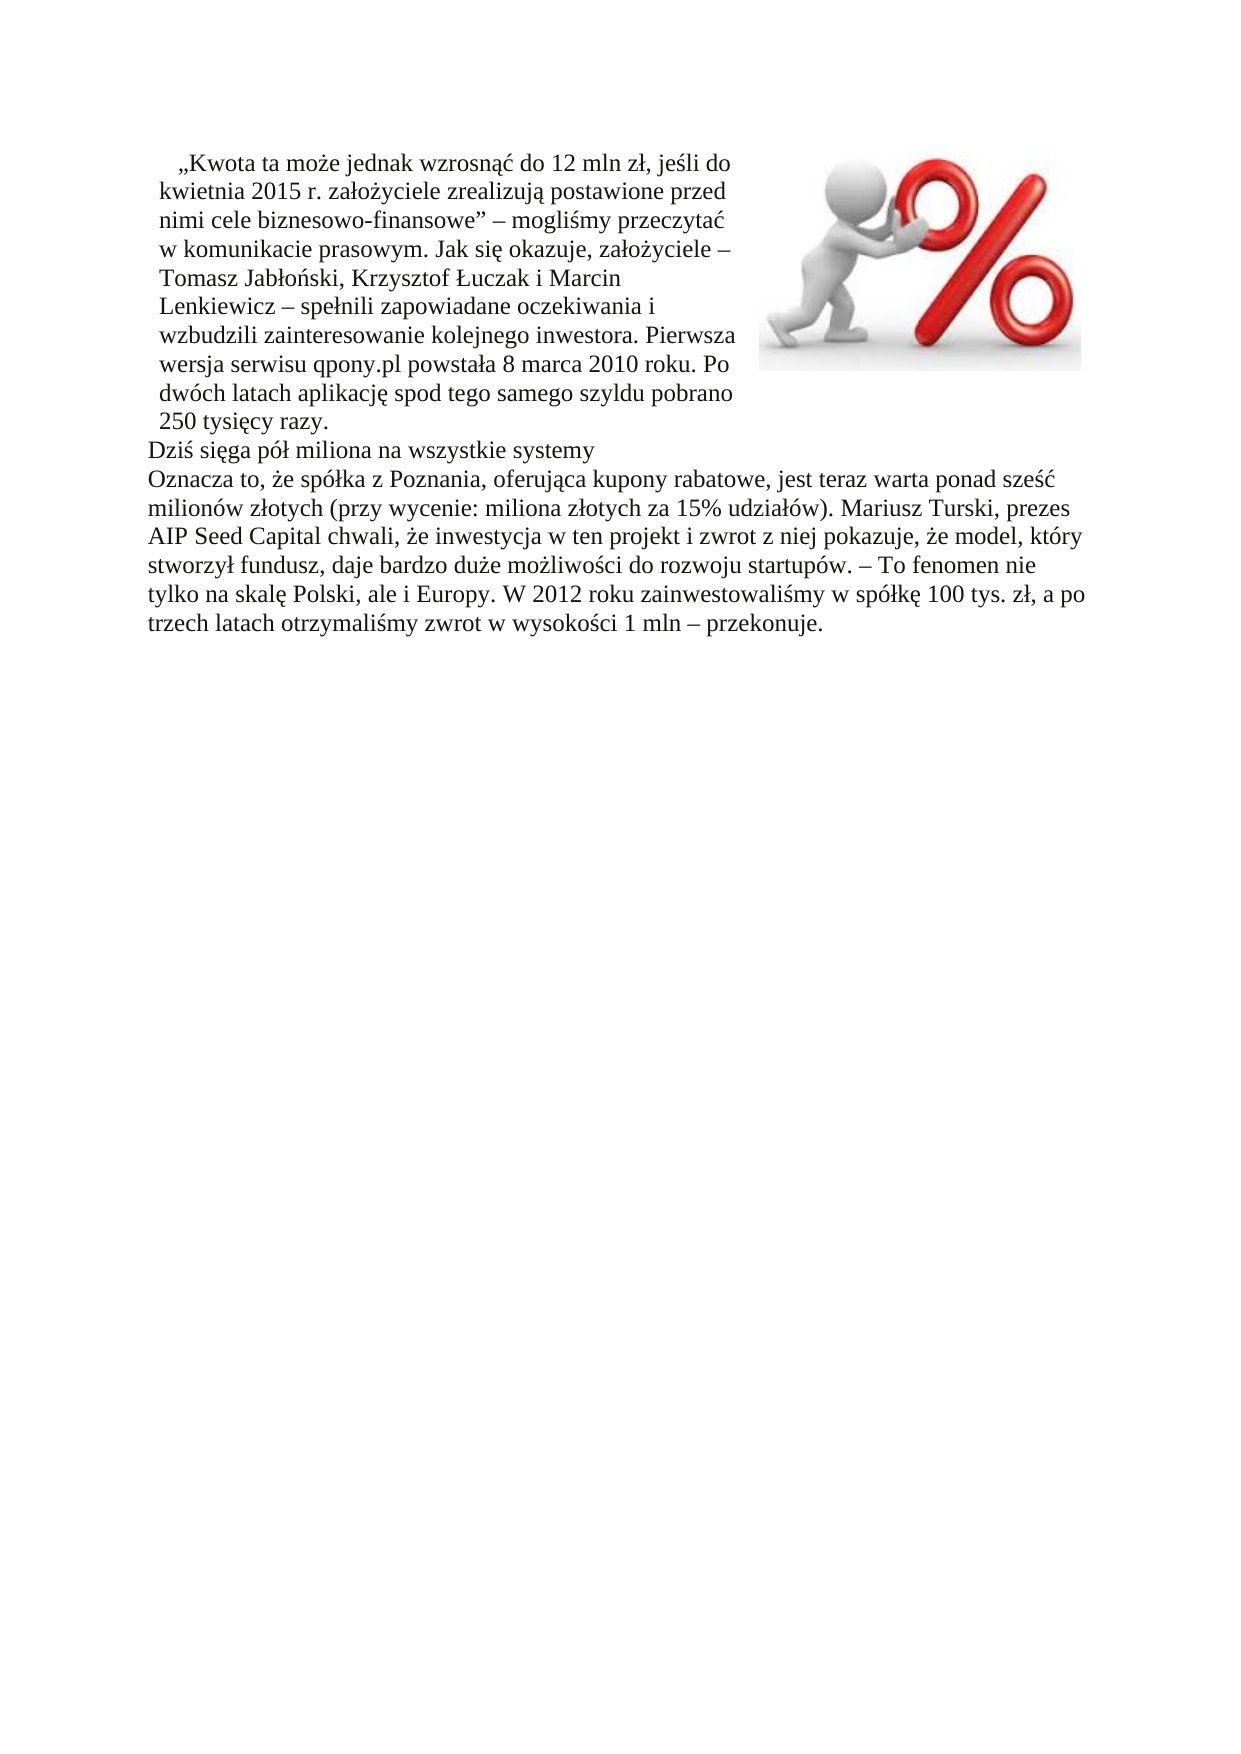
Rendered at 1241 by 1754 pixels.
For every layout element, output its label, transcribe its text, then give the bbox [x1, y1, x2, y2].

table_header „Kwota ta może jednak wzrosnąć do 12 mln zł, jeśli do kwietnia 2015 r. założyciele zrealizują postawione przed nimi cele biznesowo-finansowe” – mogliśmy przeczytać w komunikacie prasowym. Jak się okazuje, założyciele – Tomasz Jabłoński, Krzysztof Łuczak i Marcin Lenkiewicz – spełnili zapowiadane oczekiwania i wzbudzili zainteresowanie kolejnego inwestora. Pierwsza wersja serwisu qpony.pl powstała 8 marca 2010 roku. Po dwóch latach aplikację spod tego samego szyldu pobrano 250 tysięcy razy. [148, 148, 748, 435]
text Dziś sięga pół miliona na wszystkie systemy [148, 435, 1093, 464]
text Oznacza to, że spółka z Poznania, oferująca kupony rabatowe, jest teraz warta ponad sześć milionów złotych (przy wycenie: miliona złotych za 15% udziałów). Mariusz Turski, prezes AIP Seed Capital chwali, że inwestycja w ten projekt i zwrot z niej pokazuje, że model, który stworzył fundusz, daje bardzo duże możliwości do rozwoju startupów. – To fenomen nie tylko na skalę Polski, ale i Europy. W 2012 roku zainwestowaliśmy w spółkę 100 tys. zł, a po trzech latach otrzymaliśmy zwrot w wysokości 1 mln – przekonuje. [148, 464, 1093, 636]
table_header [748, 148, 1093, 435]
picture [759, 147, 1082, 371]
